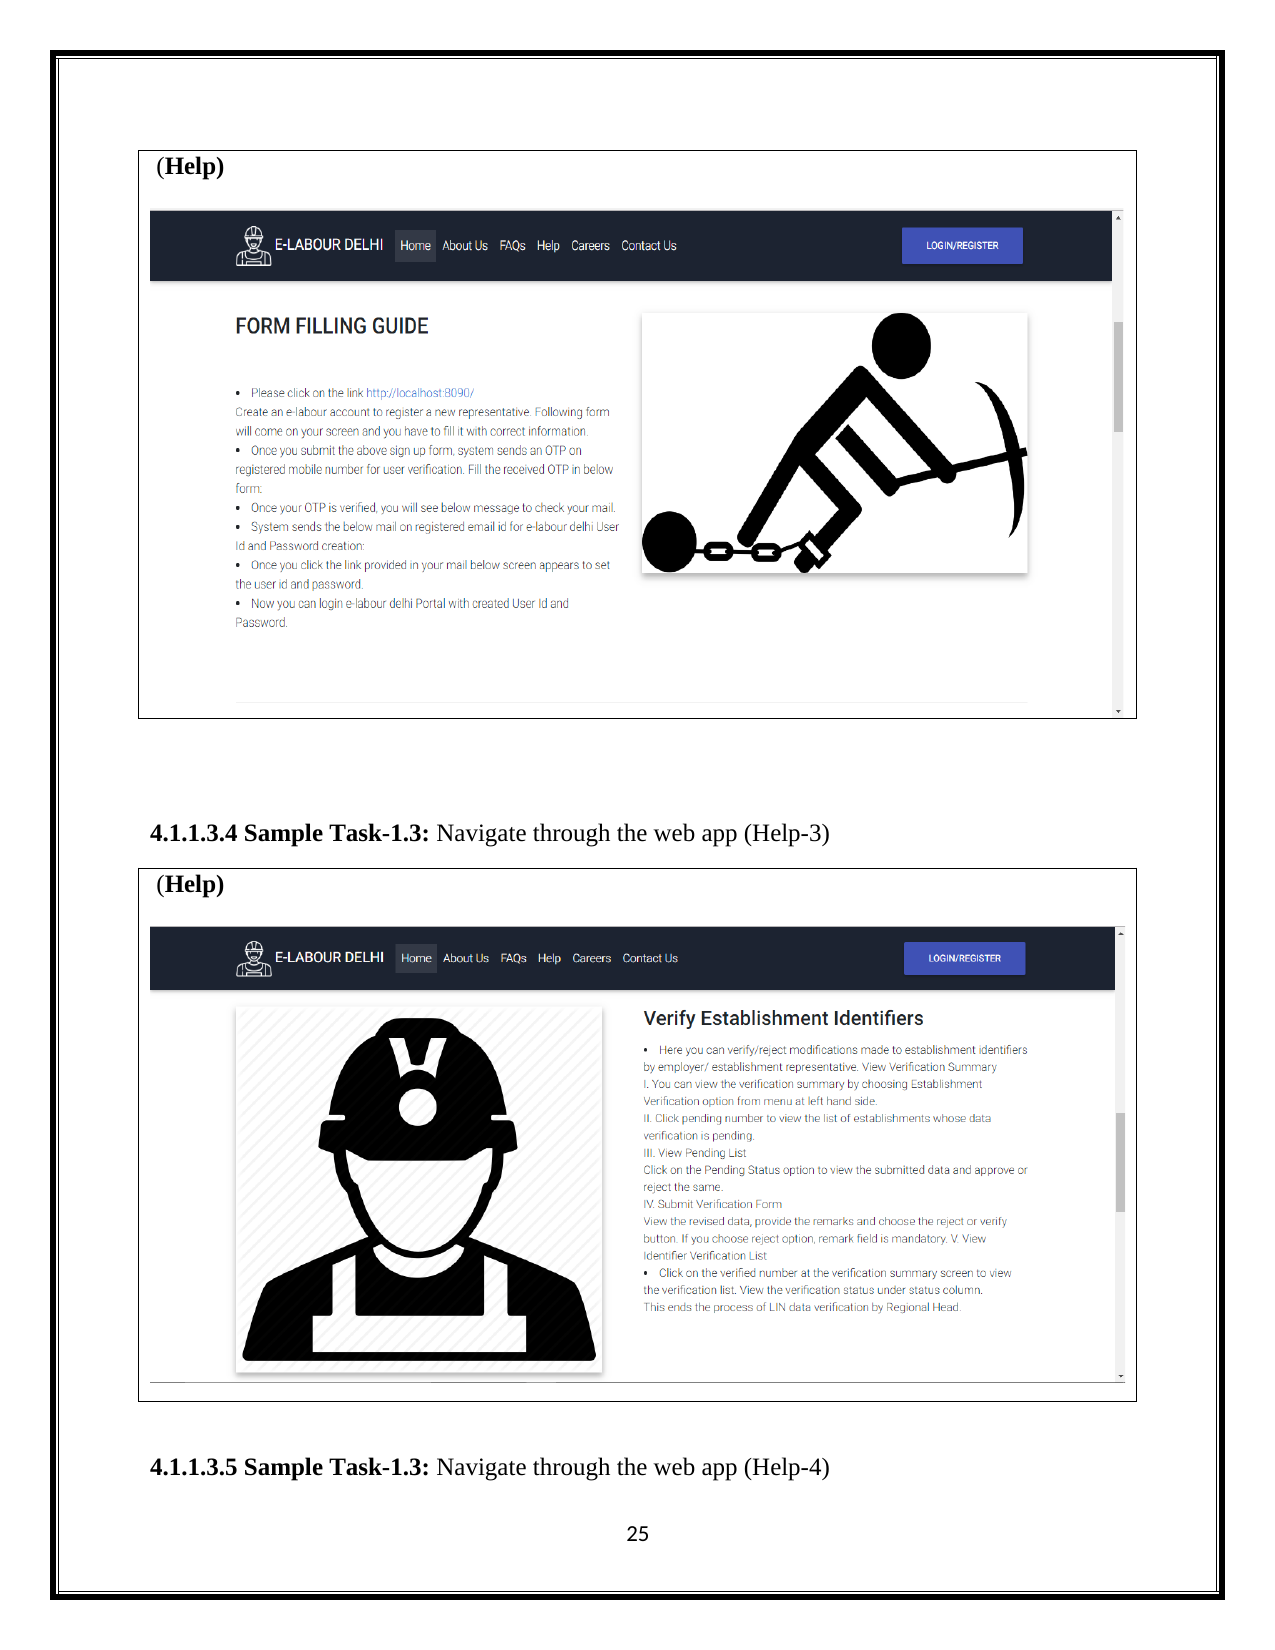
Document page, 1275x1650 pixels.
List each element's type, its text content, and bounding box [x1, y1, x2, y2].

picture [150, 926, 1125, 1383]
picture [150, 208, 1124, 718]
table_header (Help) [139, 151, 1136, 718]
text 4.1.1.3.4 Sample Task-1.3: Navigate through the web app (Help-3) [150, 818, 1125, 847]
text 4.1.1.3.5 Sample Task-1.3: Navigate through the web app (Help-4) [150, 1452, 1125, 1480]
table_header (Help) [139, 869, 1136, 1401]
